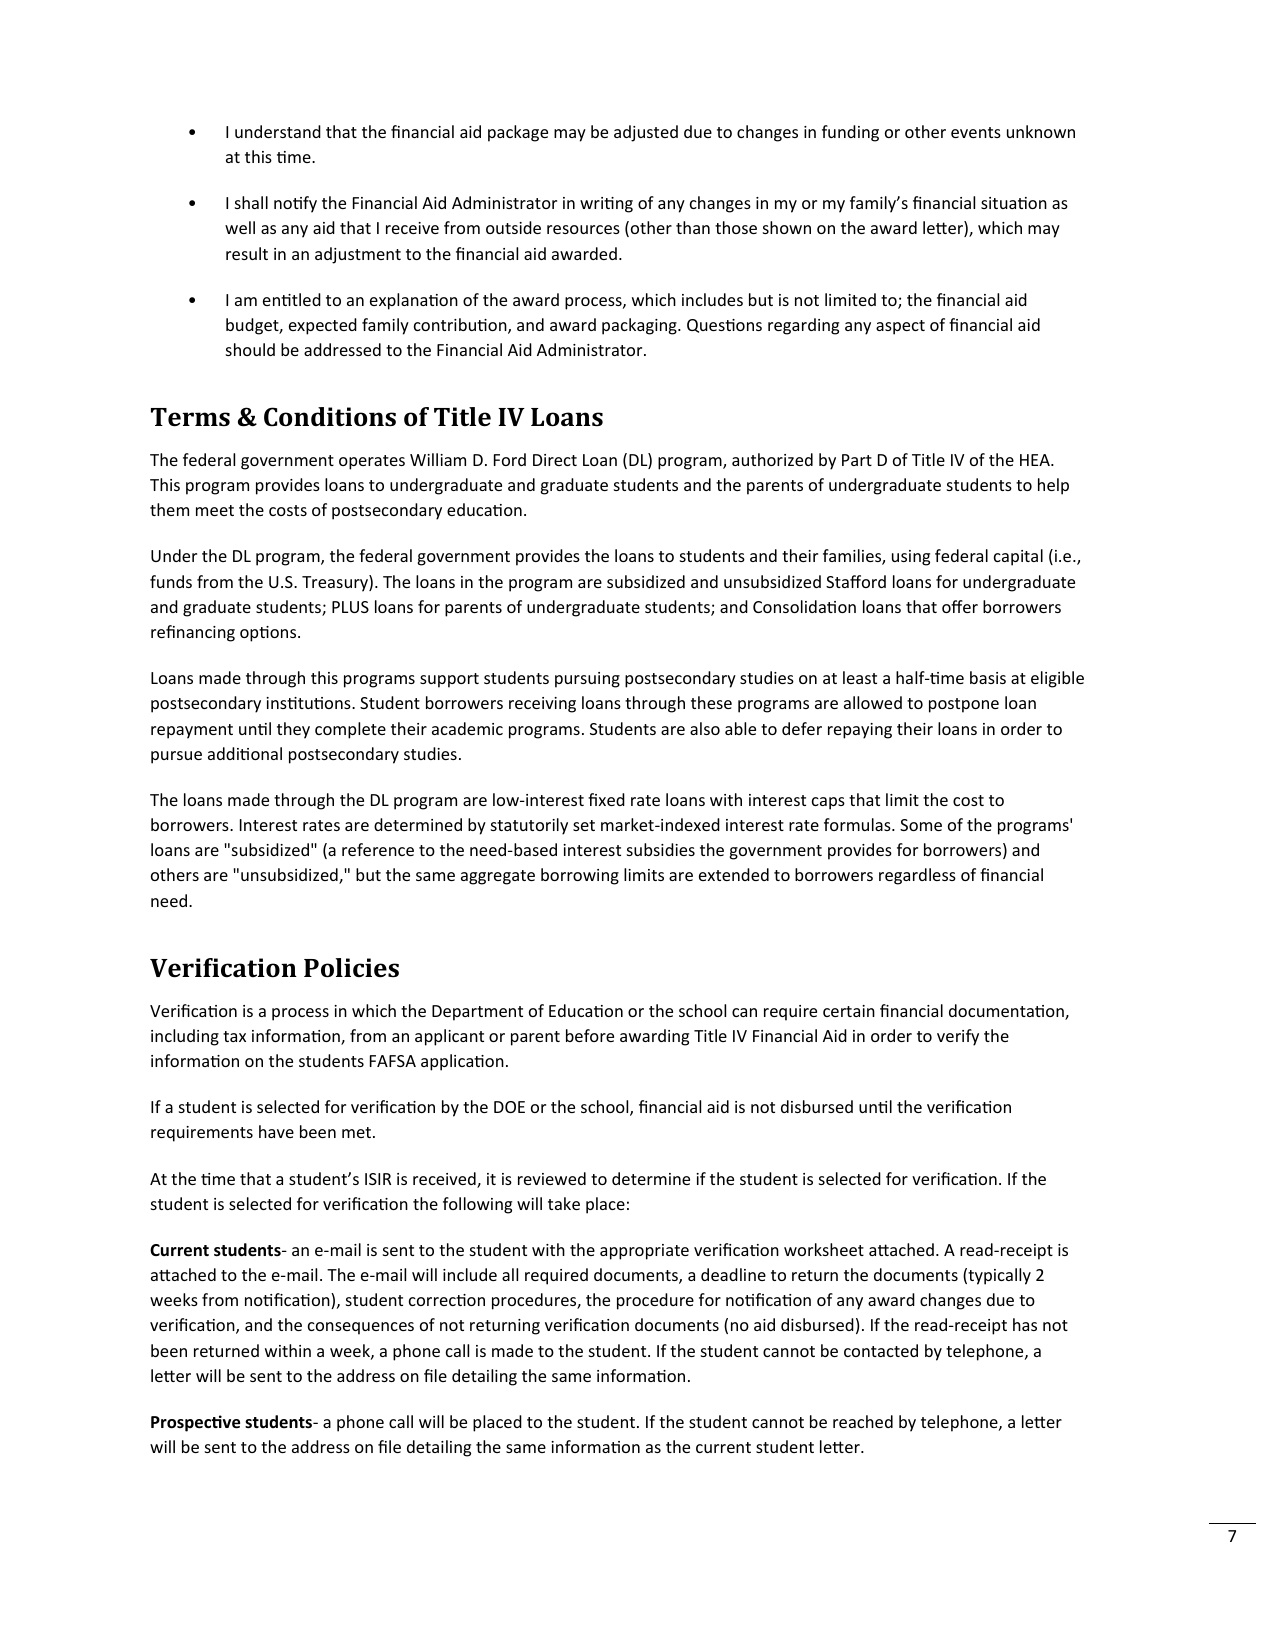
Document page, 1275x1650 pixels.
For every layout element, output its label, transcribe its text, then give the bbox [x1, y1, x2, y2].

text Loans made through this programs support students pursuing postsecondary studies on at least a half-time basis at eligible postsecondary institutions. Student borrowers receiving loans through these programs are allowed to postpone loan repayment until they complete their academic programs. Students are also able to defer repaying their loans in order to pursue additional postsecondary studies. [150, 666, 1087, 765]
text The loans made through the DL program are low-interest fixed rate loans with interest caps that limit the cost to borrowers. Interest rates are determined by statutorily set market-indexed interest rate formulas. Some of the programs' loans are "subsidized" (a reference to the need-based interest subsidies the government provides for borrowers) and others are "unsubsidized," but the same aggregate borrowing limits are extended to borrowers regardless of financial need. [150, 788, 1087, 912]
text The federal government operates William D. Ford Direct Loan (DL) program, authorized by Part D of Title IV of the HEA. This program provides loans to undergraduate and graduate students and the parents of undergraduate students to help them meet the costs of postsecondary education. [150, 448, 1087, 522]
list I shall notify the Financial Aid Administrator in writing of any changes in my or my family’s financial situation as well as any aid that I receive from outside resources (other than those shown on the award letter), which may result in an adjustment to the financial aid awarded. [187, 191, 1087, 264]
text If a student is selected for verification by the DOE or the school, financial aid is not disbursed until the verification requirements have been met. [150, 1095, 1087, 1143]
list I am entitled to an explanation of the award process, which includes but is not limited to; the financial aid budget, expected family contribution, and award packaging. Questions regarding any aspect of financial aid should be addressed to the Financial Aid Administrator. [187, 288, 1087, 361]
text Current students- an e-mail is sent to the student with the appropriate verification worksheet attached. A read-receipt is attached to the e-mail. The e-mail will include all required documents, a deadline to return the documents (typically 2 weeks from notification), student correction procedures, the procedure for notification of any award changes due to verification, and the consequences of not returning verification documents (no aid disbursed). If the read-receipt has not been returned within a week, a phone call is made to the student. If the student cannot be contacted by telephone, a letter will be sent to the address on file detailing the same information. [150, 1238, 1087, 1387]
text Under the DL program, the federal government provides the loans to students and their families, using federal capital (i.e., funds from the U.S. Treasury). The loans in the program are subsidized and unsubsidized Stafford loans for undergraduate and graduate students; PLUS loans for parents of undergraduate students; and Consolidation loans that offer borrowers refinancing options. [150, 545, 1087, 643]
subtitle Terms & Conditions of Title IV Loans [150, 401, 1087, 433]
text At the time that a student’s ISIR is received, it is reviewed to determine if the student is selected for verification. If the student is selected for verification the following will take place: [150, 1167, 1087, 1215]
list I understand that the financial aid package may be adjusted due to changes in funding or other events unknown at this time. [187, 120, 1087, 168]
subtitle Verification Policies [150, 952, 1087, 983]
text Verification is a process in which the Department of Education or the school can require certain financial documentation, including tax information, from an applicant or parent before awarding Title IV Financial Aid in order to verify the information on the students FAFSA application. [150, 999, 1087, 1072]
text Prospective students- a phone call will be placed to the student. If the student cannot be reached by telephone, a letter will be sent to the address on file detailing the same information as the current student letter. [150, 1410, 1087, 1458]
